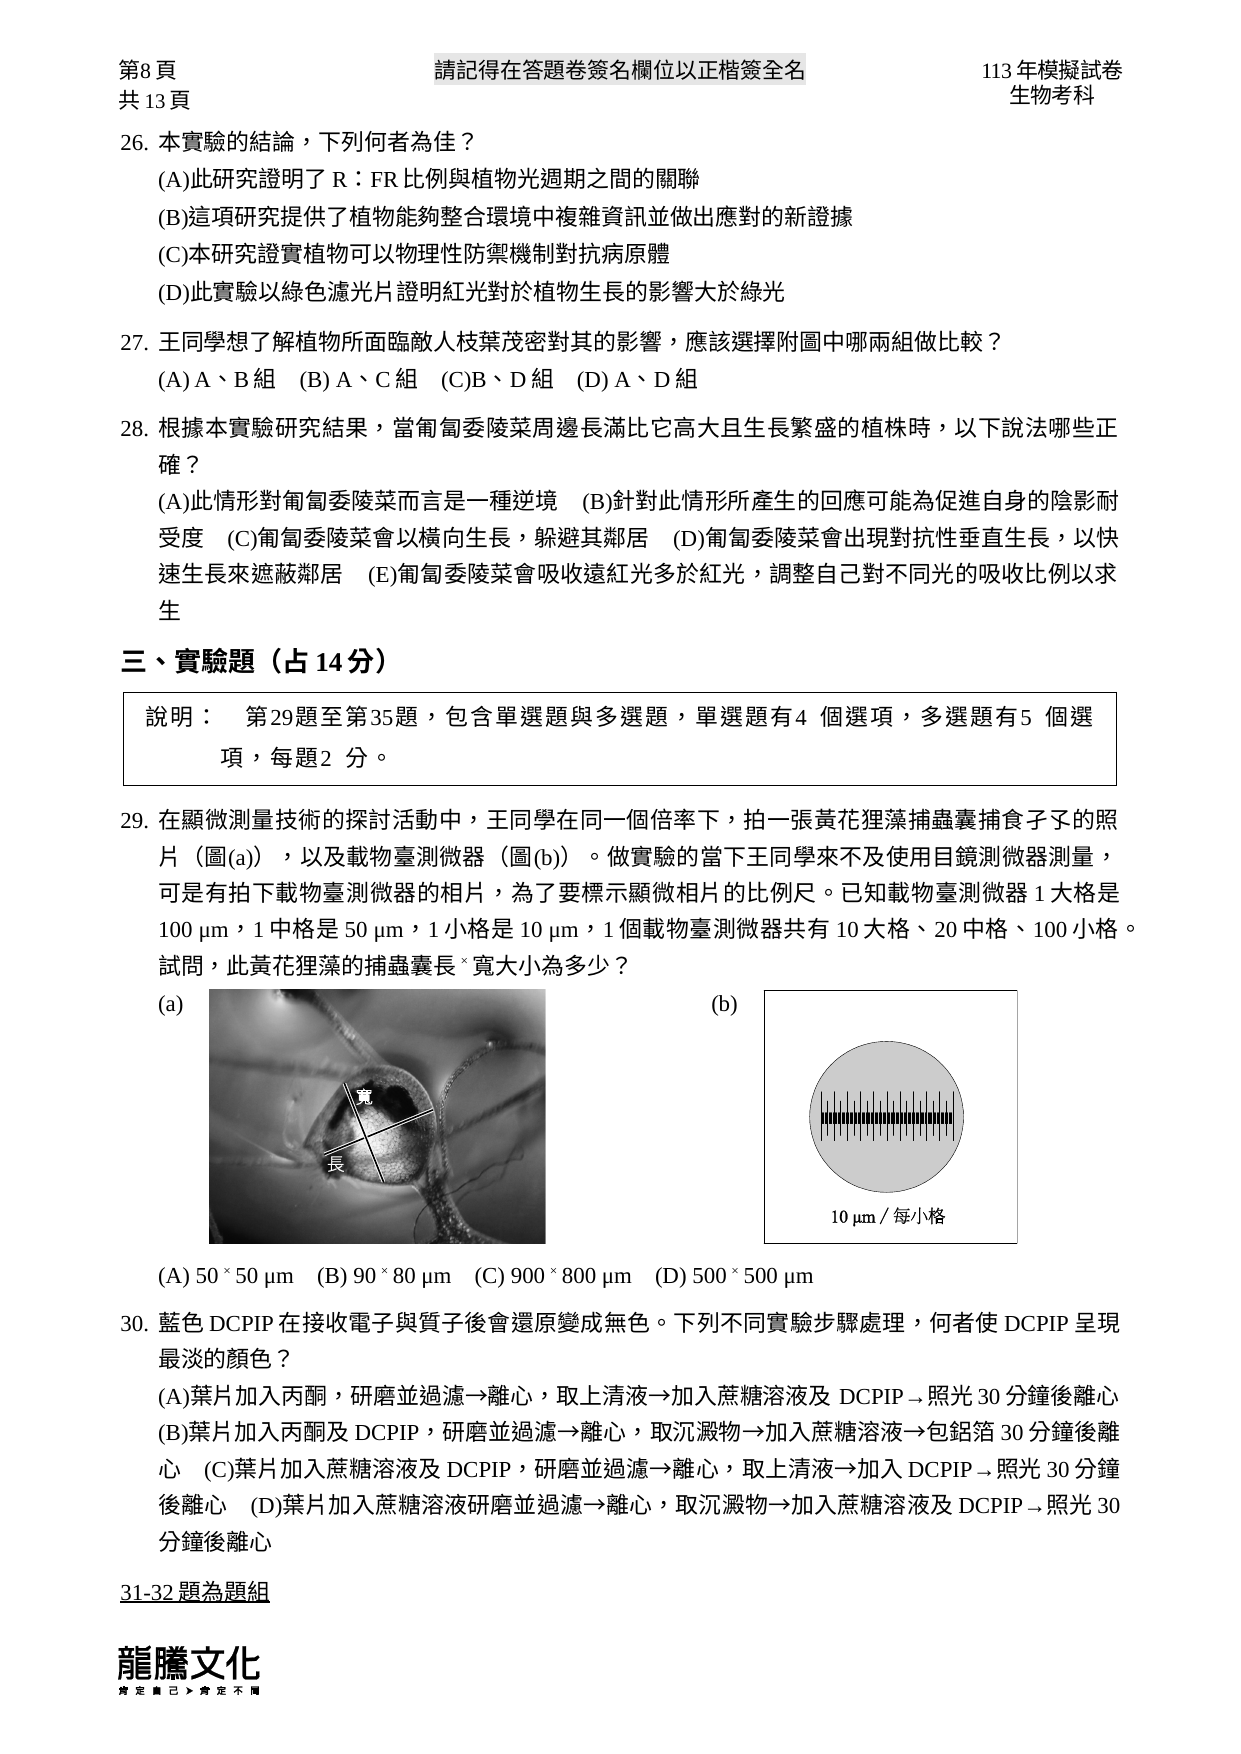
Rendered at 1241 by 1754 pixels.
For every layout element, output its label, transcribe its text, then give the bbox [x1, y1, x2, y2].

text 30. 藍色DCPIP在接收電子與質子後會還原變成無色。下列不同實驗步驟處理，何者使DCPIP呈現最淡的顏色？ [120, 1301, 1120, 1374]
text 26. 本實驗的結論，下列何者為佳？ [120, 119, 1120, 157]
text (A)此研究證明了R：FR比例與植物光週期之間的關聯 [158, 157, 1120, 194]
text 27. 王同學想了解植物所面臨敵人枝葉茂密對其的影響，應該選擇附圖中哪兩組做比較？ [120, 319, 1120, 357]
text (A) A、B組 (B) A、C組 (C)B、D組 (D) A、D組 [158, 357, 1120, 394]
text (A)葉片加入丙酮，研磨並過濾→離心，取上清液→加入蔗糖溶液及DCPIP→照光30分鐘後離心 (B)葉片加入丙酮及DCPIP，研磨並過濾→離心，取沉澱物→加入蔗糖溶液→包鋁箔30分鐘後離心 (C)葉片加入蔗糖溶液及DCPIP，研磨並過濾→離心，取上清液→加入DCPIP→照光30分鐘後離心 (D)葉片加入蔗糖溶液研磨並過濾→離心，取沉澱物→加入蔗糖溶液及DCPIP→照光30分鐘後離心 [158, 1374, 1120, 1557]
table_header [753, 981, 1107, 1252]
text (A)此情形對匍匐委陵菜而言是一種逆境 (B)針對此情形所產生的回應可能為促進自身的陰影耐受度 (C)匍匐委陵菜會以橫向生長，躲避其鄰居 (D)匍匐委陵菜會出現對抗性垂直生長，以快速生長來遮蔽鄰居 (E)匍匐委陵菜會吸收遠紅光多於紅光，調整自己對不同光的吸收比例以求生 [158, 480, 1120, 626]
table_header [198, 981, 700, 1252]
text (A) 50 × 50 μm (B) 90 × 80 μm (C) 900 × 800 μm (D) 500 × 500 μm [158, 1252, 1120, 1289]
table_header (a) [147, 981, 198, 1252]
text 三、實驗題（占14分） [120, 638, 1120, 679]
text 說明： 第29題至第35題，包含單選題與多選題，單選題有4個選項，多選題有5個選項，每題2分。 [124, 693, 1116, 785]
text 28. 根據本實驗研究結果，當匍匐委陵菜周邊長滿比它高大且生長繁盛的植株時，以下說法哪些正確？ [120, 407, 1120, 480]
text (B)這項研究提供了植物能夠整合環境中複雜資訊並做出應對的新證據 [158, 194, 1120, 232]
text (D)此實驗以綠色濾光片證明紅光對於植物生長的影響大於綠光 [158, 269, 1120, 307]
text (C)本研究證實植物可以物理性防禦機制對抗病原體 [158, 232, 1120, 269]
text 31-32題為題組 [120, 1569, 1120, 1607]
text 29. 在顯微測量技術的探討活動中，王同學在同一個倍率下，拍一張黃花狸藻捕蟲囊捕食孑孓的照片（圖(a)），以及載物臺測微器（圖(b)）。做實驗的當下王同學來不及使用目鏡測微器測量，可是有拍下載物臺測微器的相片，為了要標示顯微相片的比例尺。已知載物臺測微器1大格是100 μm，1中格是50 μm，1小格是10 μm，1個載物臺測微器共有10大格、20中格、100小格。試問，此黃花狸藻的捕蟲囊長 × 寬大小為多少？ [120, 799, 1120, 981]
table_header (b) [700, 981, 752, 1252]
